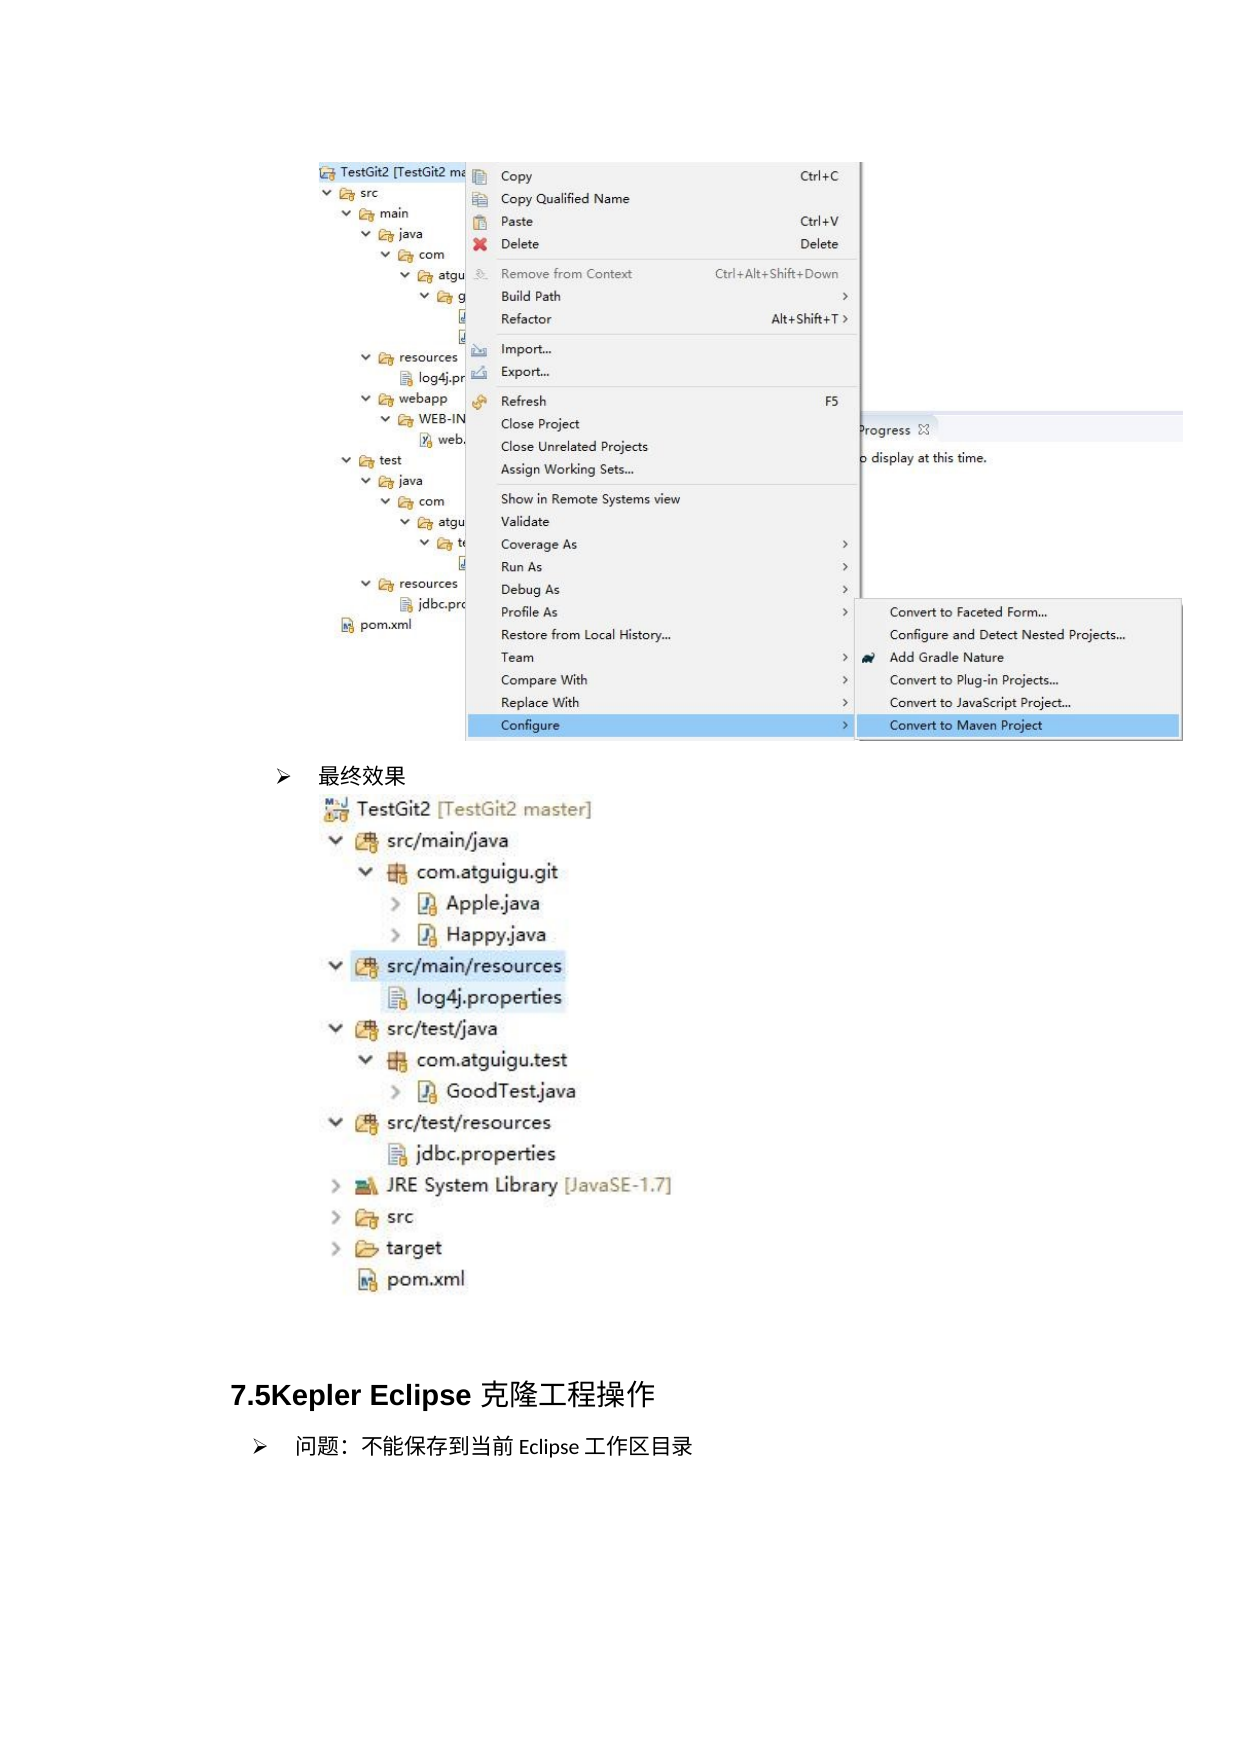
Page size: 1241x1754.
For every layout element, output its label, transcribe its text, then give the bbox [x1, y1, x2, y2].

picture [318, 794, 677, 1303]
picture [318, 162, 1183, 741]
list 最终效果 [275, 758, 1053, 791]
subtitle 7.5Kepler Eclipse 克隆工程操作 [230, 1360, 1053, 1425]
list 问题：不能保存到当前 Eclipse 工作区目录 [187, 1428, 693, 1461]
